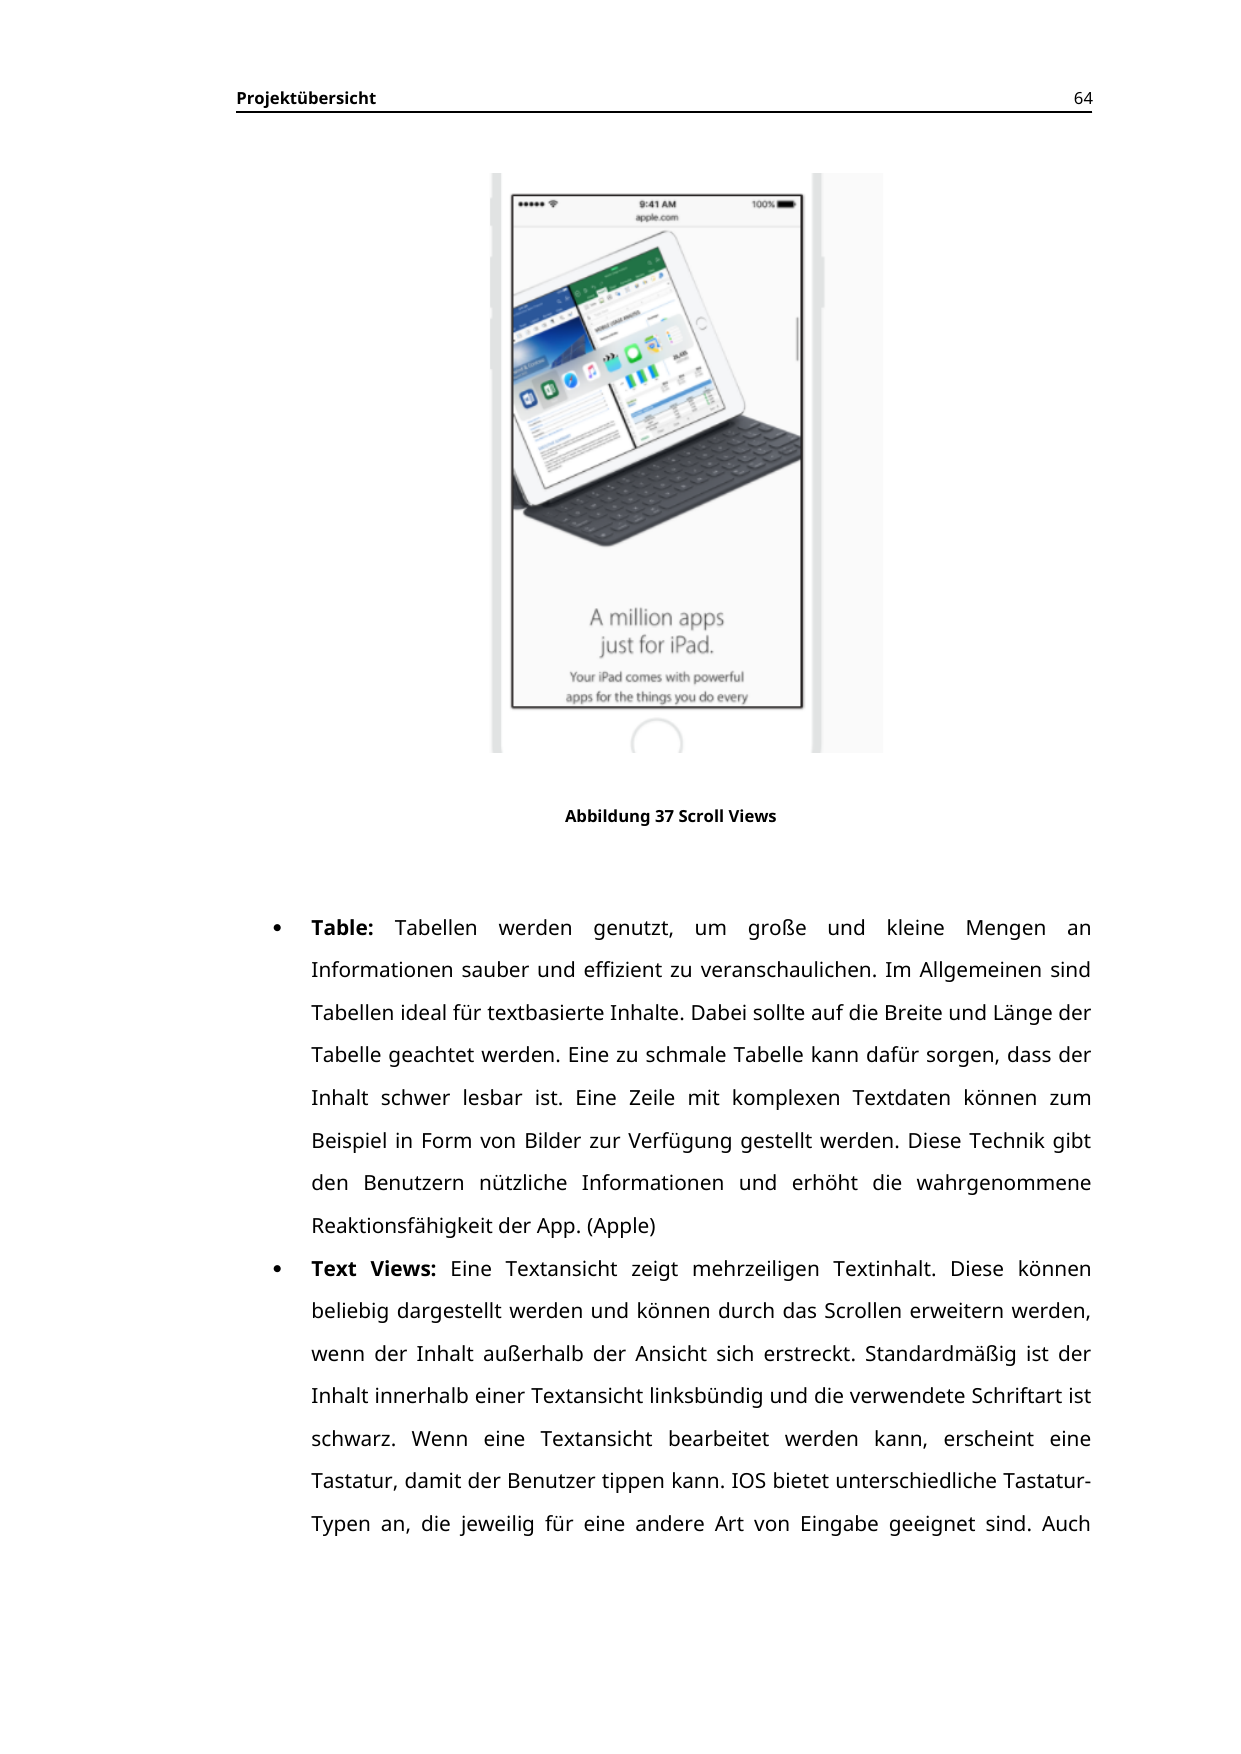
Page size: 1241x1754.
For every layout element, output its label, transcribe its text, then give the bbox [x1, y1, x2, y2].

list Table: Tabellen werden genutzt, um große und kleine Mengen an Informationen sauber und effizient zu veranschaulichen. Im Allgemeinen sind Tabellen ideal für textbasierte Inhalte. Dabei sollte auf die Breite und Länge der Tabelle geachtet werden. Eine zu schmale Tabelle kann dafür sorgen, dass der Inhalt schwer lesbar ist. Eine Zeile mit komplexen Textdaten können zum Beispiel in Form von Bilder zur Verfügung gestellt werden. Diese Technik gibt den Benutzern nützliche Informationen und erhöht die wahrgenommene Reaktionsfähigkeit der App. (Apple) [274, 913, 1092, 1239]
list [274, 1254, 1092, 1538]
picture [489, 173, 884, 753]
